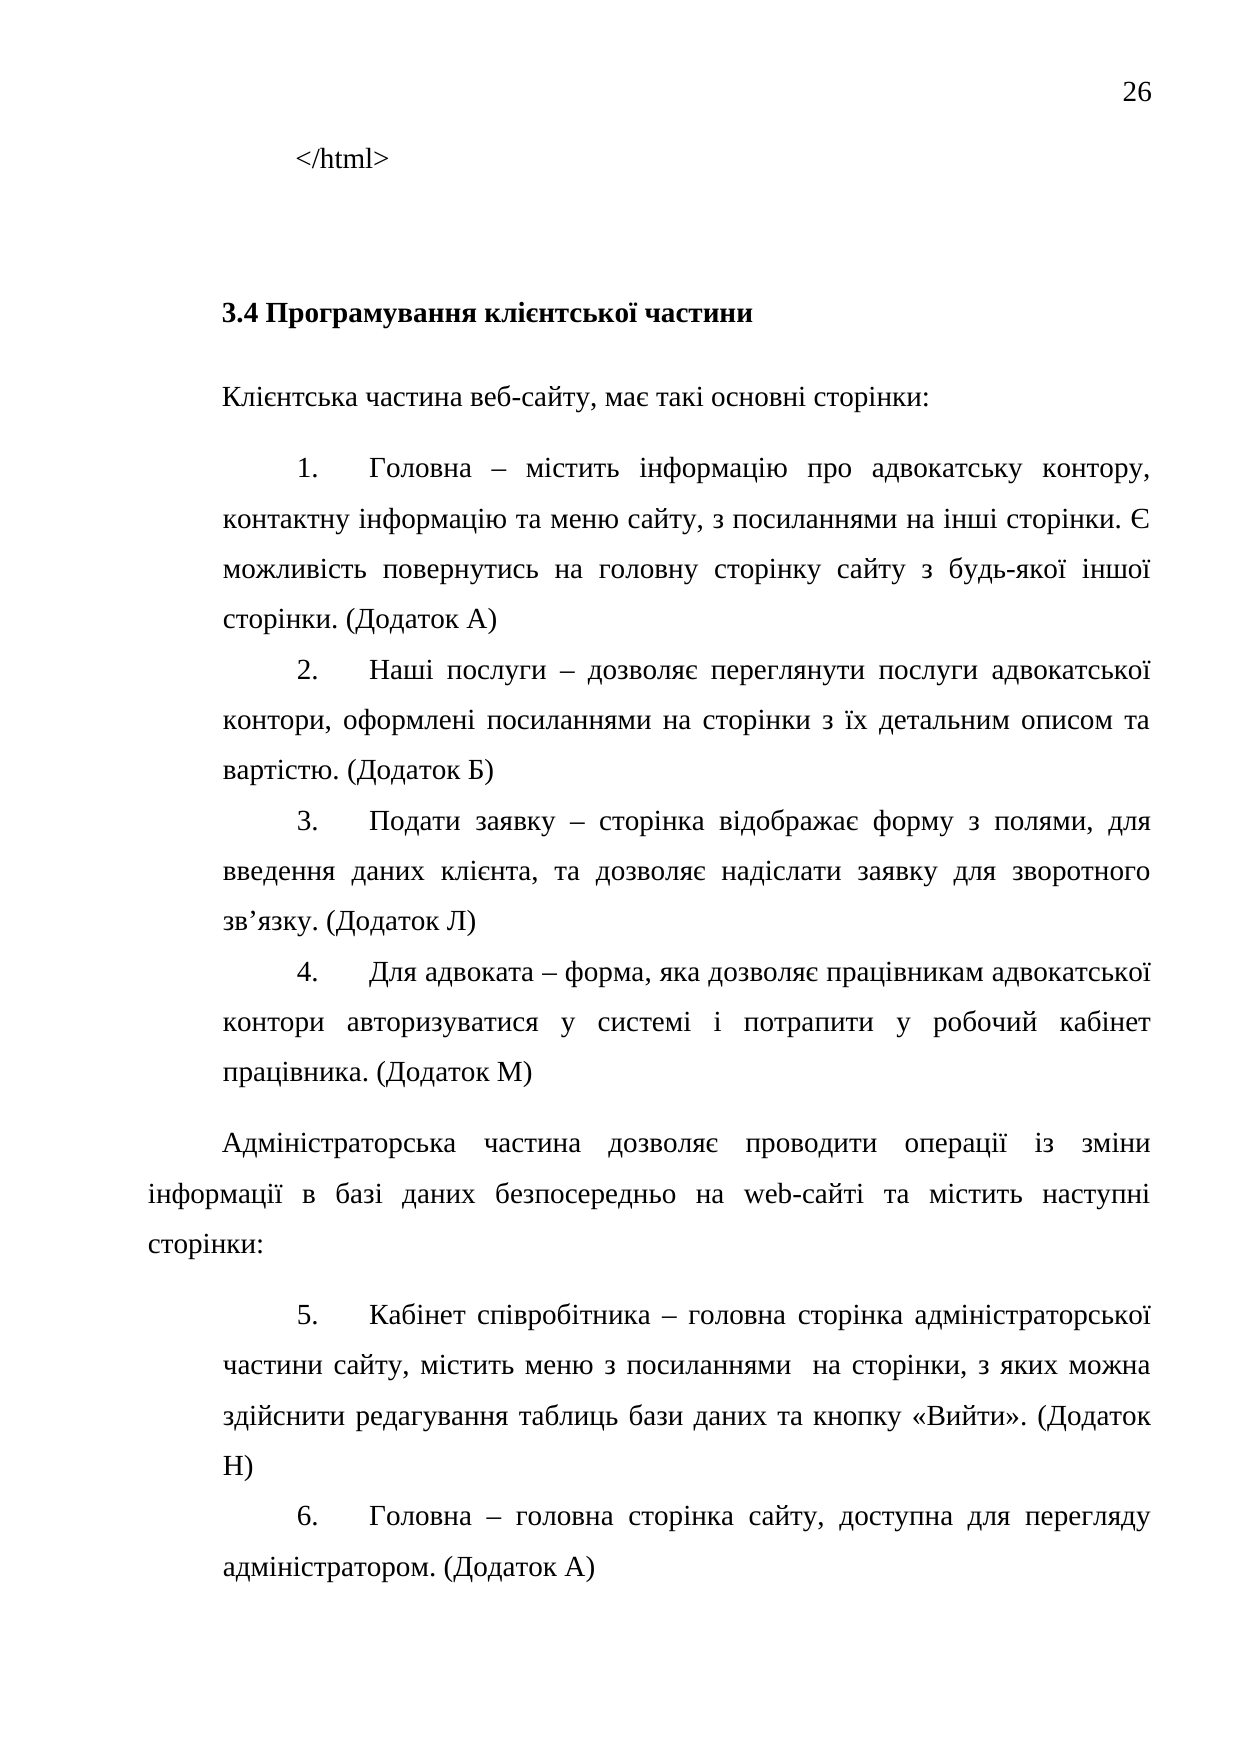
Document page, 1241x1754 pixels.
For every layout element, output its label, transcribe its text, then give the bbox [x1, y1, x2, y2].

text </html> [148, 141, 1152, 174]
list Головна – містить інформацію про адвокатську контору, контактну інформацію та меню сайту, з посиланнями на інші сторінки. Є можливість повернутись на головну сторінку сайту з будь-якої іншої сторінки. (Додаток А) [223, 451, 1152, 635]
list Наші послуги – дозволяє переглянути послуги адвокатської контори, оформлені посиланнями на сторінки з їх детальним описом та вартістю. (Додаток Б) [223, 652, 1152, 786]
list Головна – головна сторінка сайту, доступна для перегляду адміністратором. (Додаток А) [223, 1498, 1152, 1582]
list Подати заявку – сторінка відображає форму з полями, для введення даних клієнта, та дозволяє надіслати заявку для зворотного зв’язку. (Додаток Л) [223, 803, 1152, 937]
subtitle 3.4 Програмування клієнтської частини [148, 296, 1152, 329]
list Для адвоката – форма, яка дозволяє працівникам адвокатської контори авторизуватися у системі і потрапити у робочий кабінет працівника. (Додаток М) [223, 954, 1152, 1088]
text Клієнтська частина веб-сайту, має такі основні сторінки: [148, 379, 1152, 413]
text Адміністраторська частина дозволяє проводити операції із зміни інформації в базі даних безпосередньо на web-сайті та містить наступні сторінки: [148, 1125, 1152, 1259]
list Кабінет співробітника – головна сторінка адміністраторської частини сайту, містить меню з посиланнями на сторінки, з яких можна здійснити редагування таблиць бази даних та кнопку «Вийти». (Додаток Н) [223, 1297, 1152, 1482]
